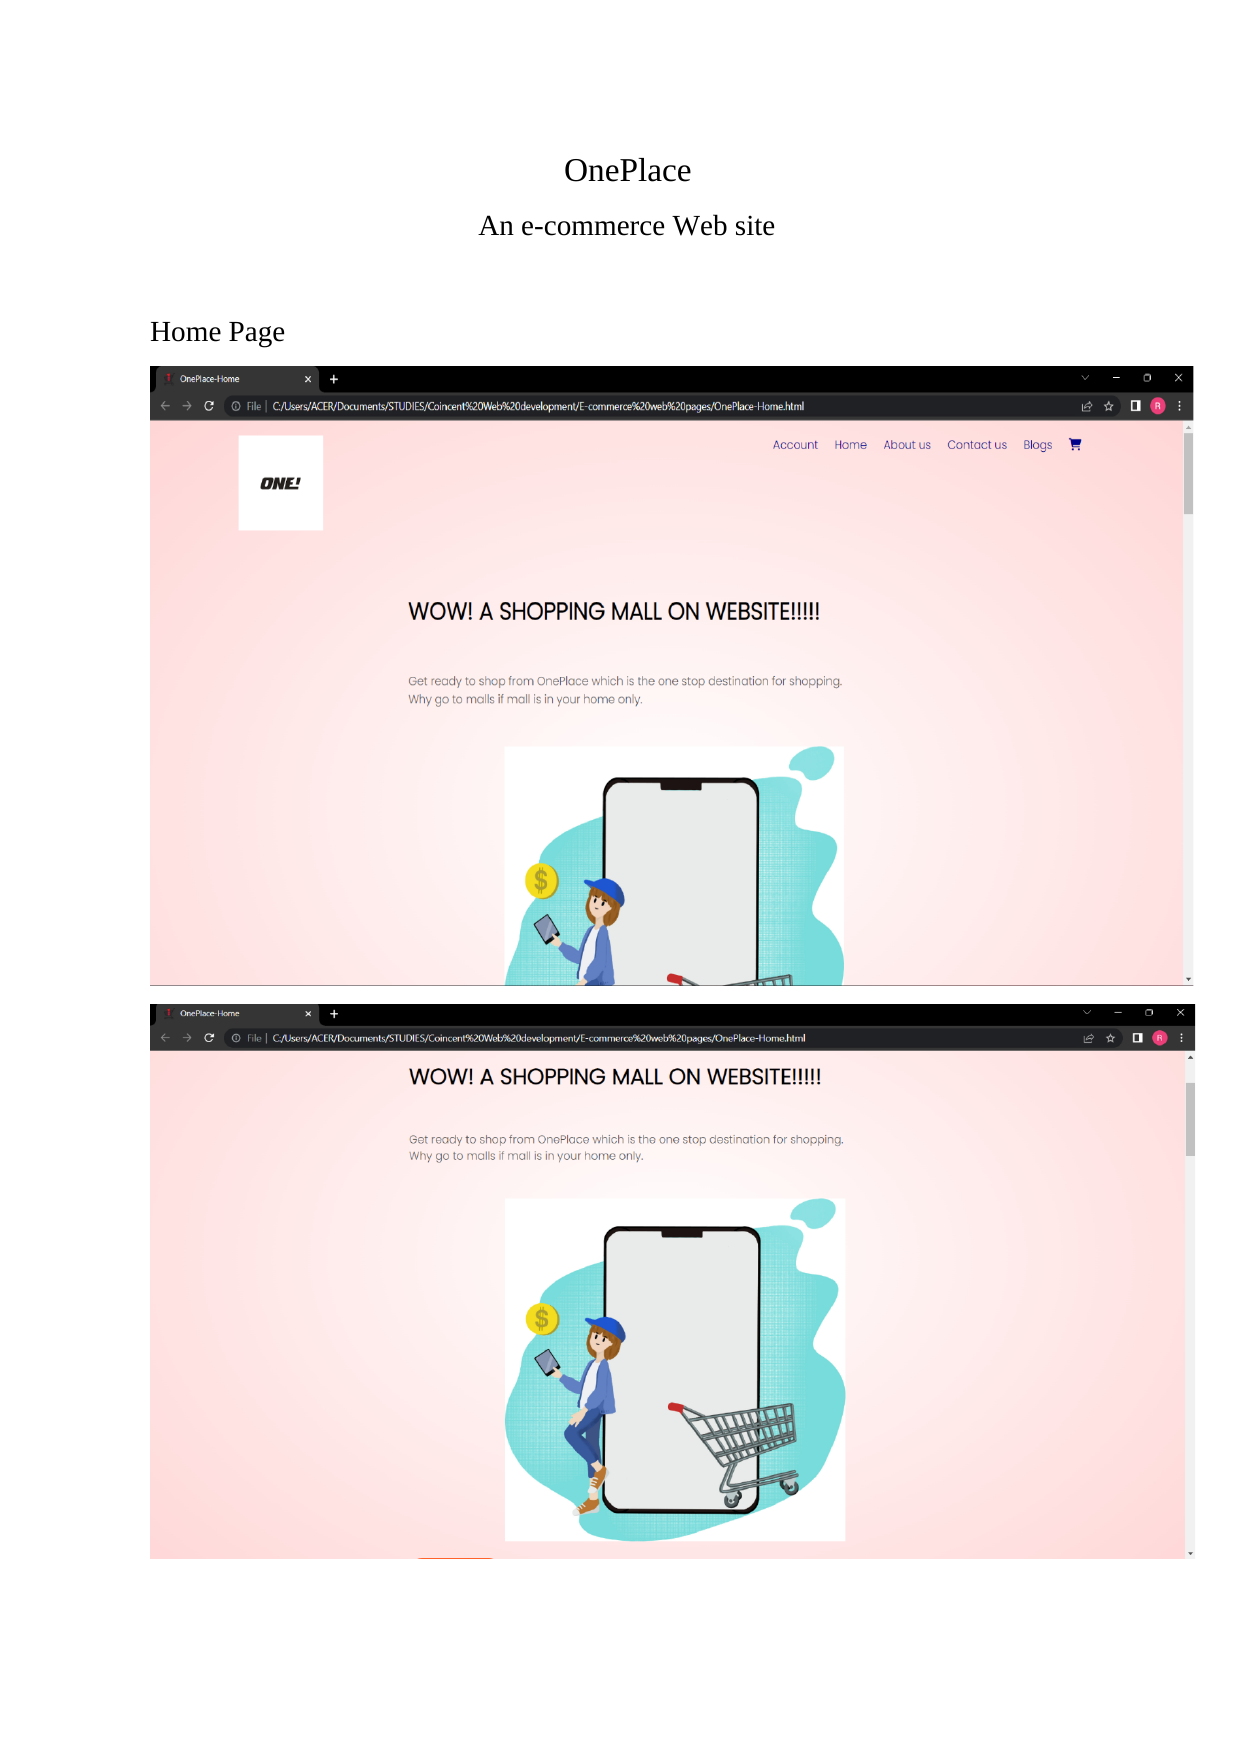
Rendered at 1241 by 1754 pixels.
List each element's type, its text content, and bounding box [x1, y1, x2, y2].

text An e-commerce Web site [150, 208, 1090, 242]
text Home Page [150, 314, 1090, 347]
text OnePlace [150, 150, 1090, 188]
picture [150, 366, 1194, 986]
picture [150, 1004, 1196, 1559]
